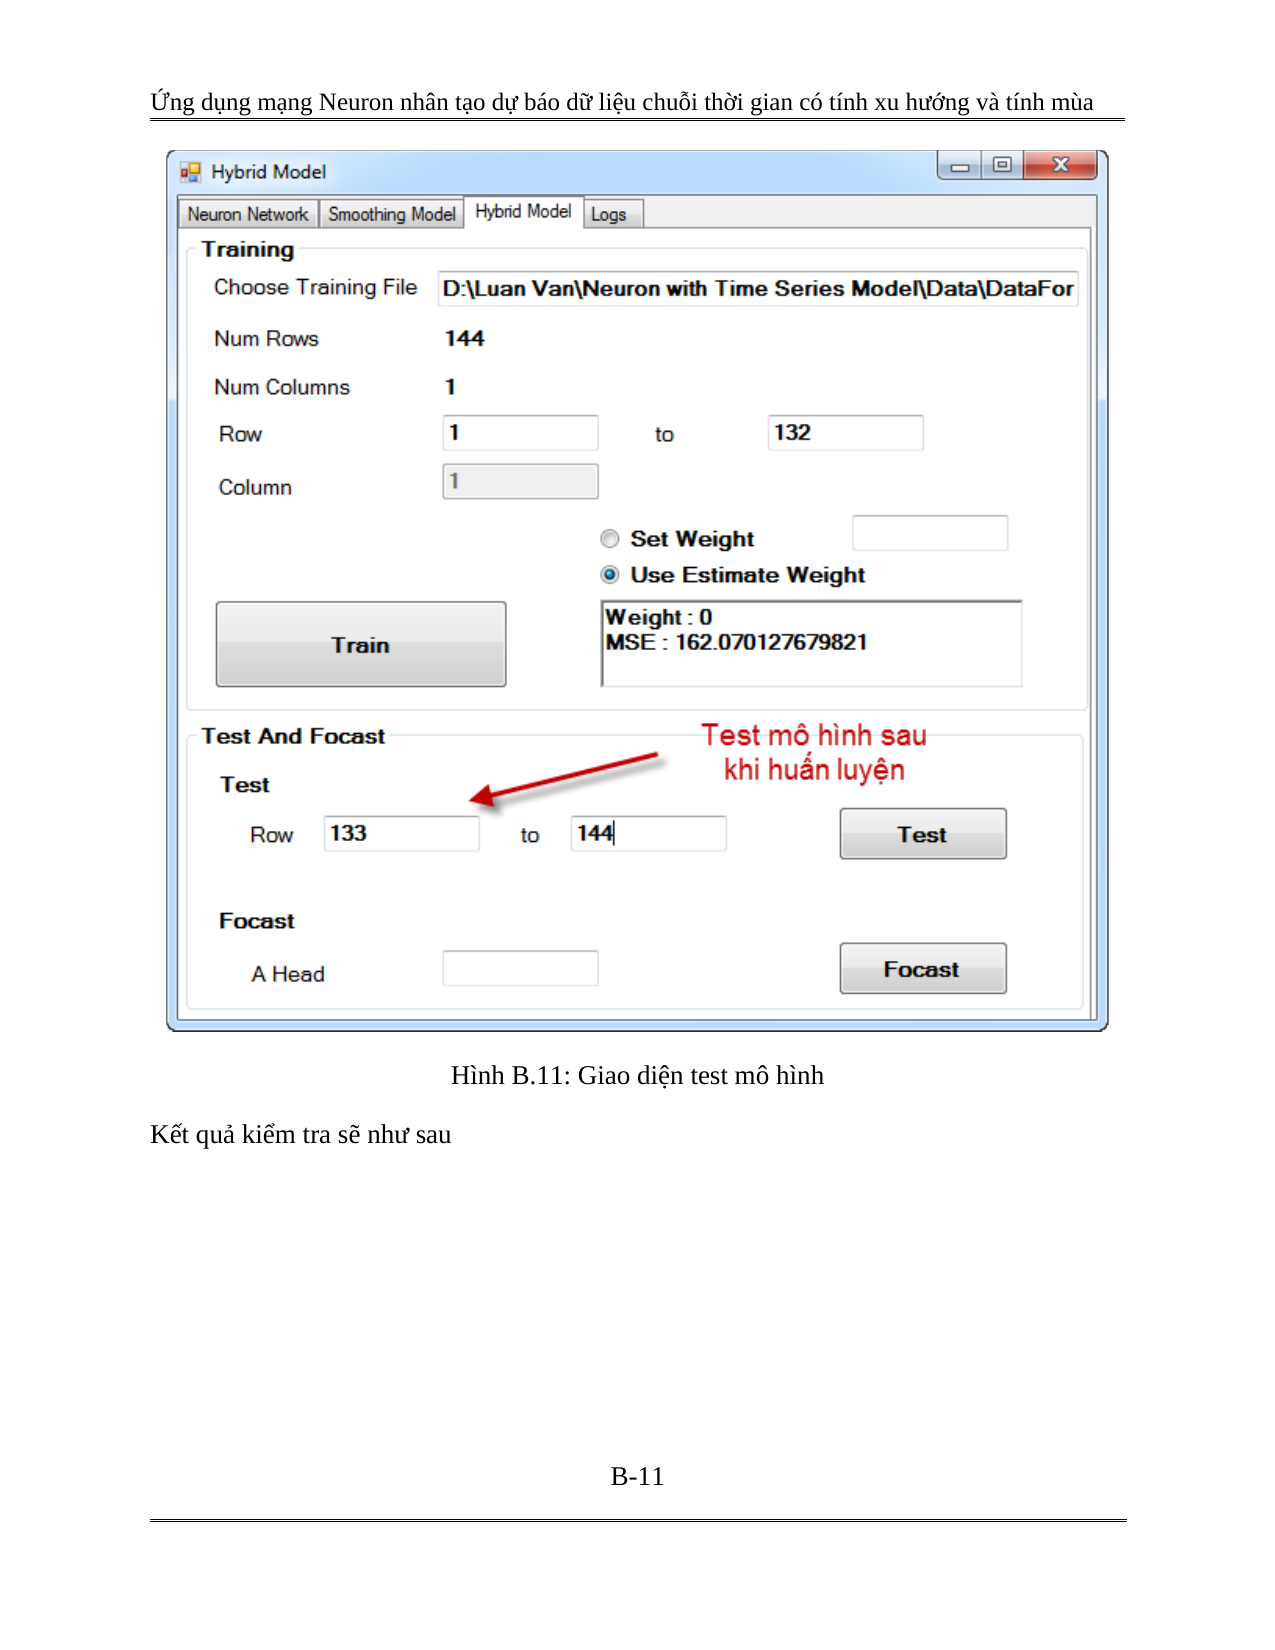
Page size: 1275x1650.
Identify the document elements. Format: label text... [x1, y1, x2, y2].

text Hình B.11: Giao diện test mô hình [150, 1059, 1125, 1090]
picture [166, 150, 1109, 1032]
text Kết quả kiểm tra sẽ như sau [150, 1118, 1125, 1149]
